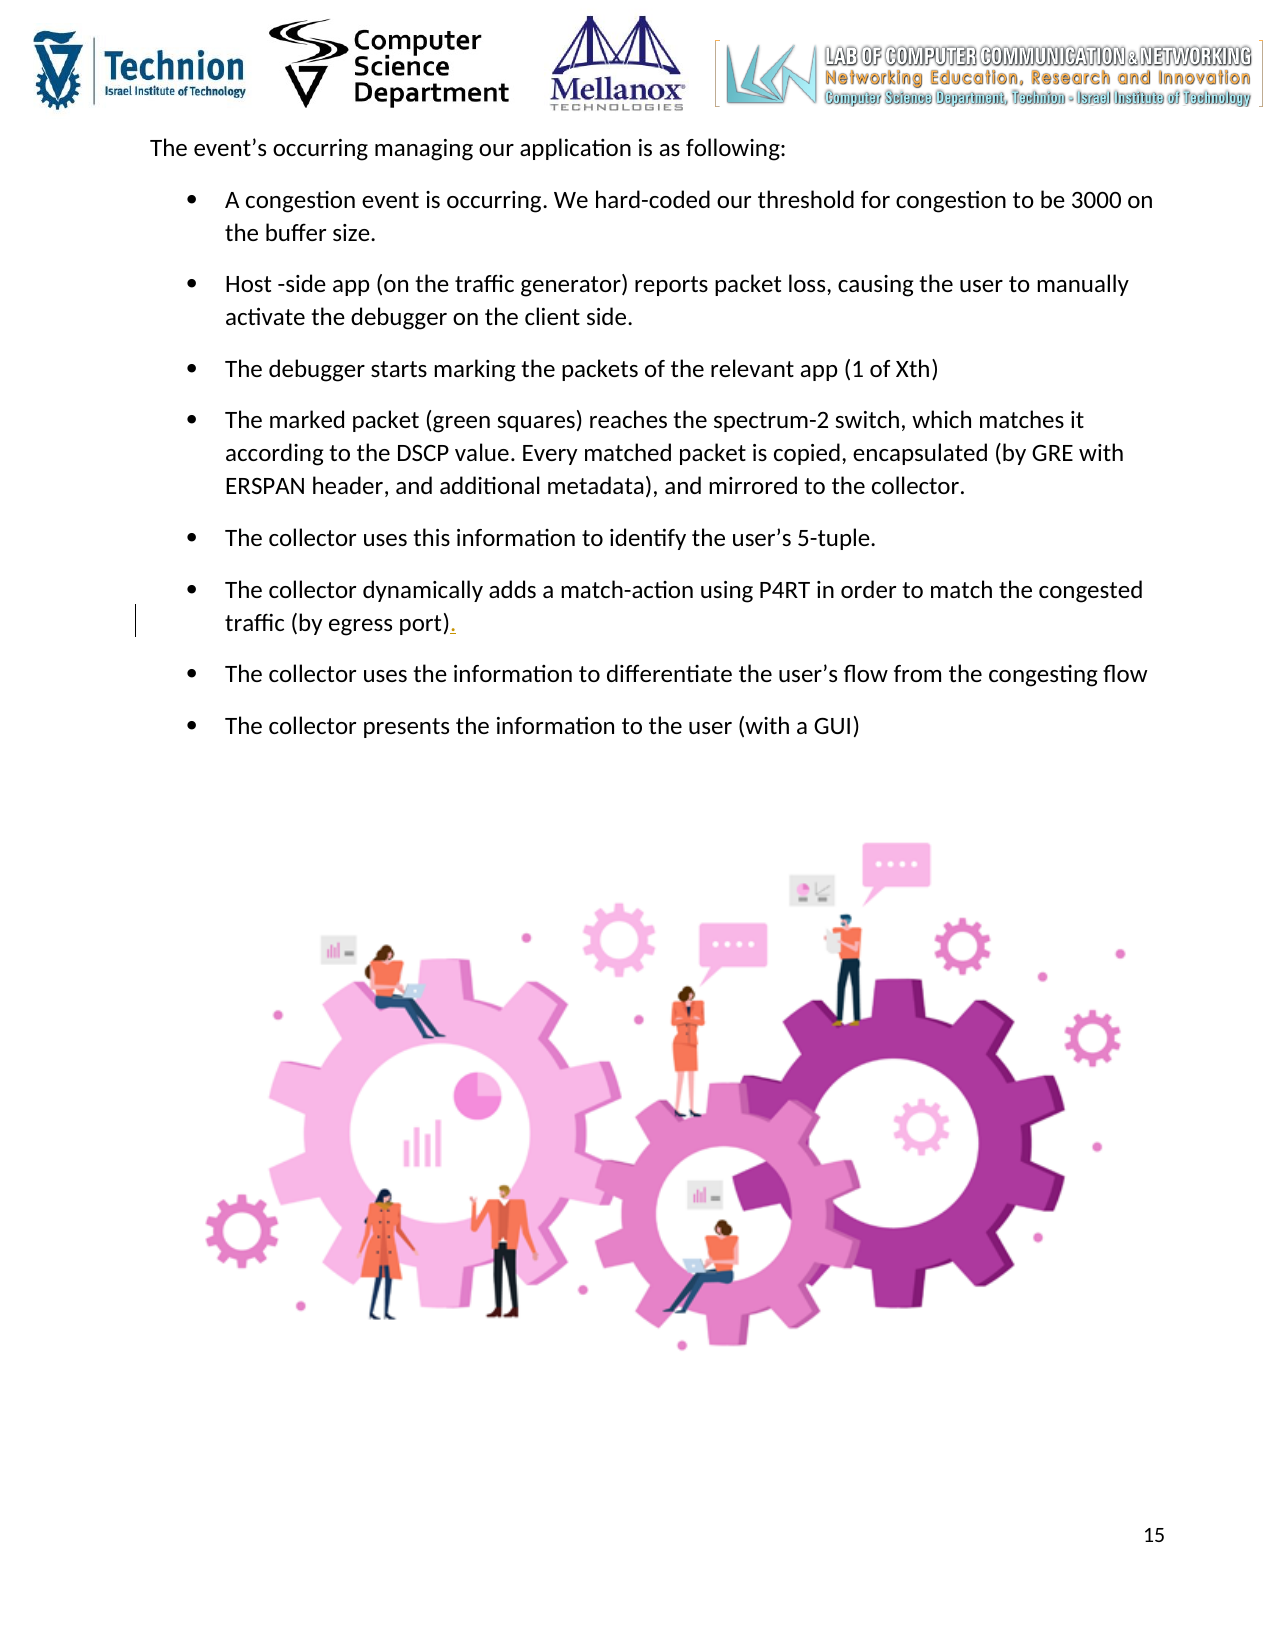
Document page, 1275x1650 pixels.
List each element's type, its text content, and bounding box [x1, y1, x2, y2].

list The collector dynamically adds a match-action using P4RT in order to match the congested traffic (by egress port) [187, 574, 1165, 637]
list A congestion event is occurring. We hard-coded our threshold for congestion to be 3000 on the buffer size. [187, 184, 1165, 247]
list The debugger starts marking the packets of the relevant app (1 of Xth) [187, 353, 1165, 383]
picture [543, 0, 691, 79]
list The collector presents the information to the user (with a GUI) [187, 710, 1165, 741]
picture [267, 18, 524, 79]
picture [204, 768, 1143, 1384]
text The event’s occurring managing our application is as following: [150, 79, 1165, 163]
picture [714, 40, 1263, 107]
list Host -side app (on the traffic generator) reports packet loss, causing the user to manually activate the debugger on the client side. [187, 268, 1165, 332]
picture [21, 23, 255, 119]
list The marked packet (green squares) reaches the spectrum-2 switch, which matches it according to the DSCP value. Every matched packet is copied, encapsulated (by GRE with ERSPAN header, and additional metadata), and mirrored to the collector. [187, 405, 1165, 501]
list The collector uses this information to identify the user’s 5-tuple. [187, 522, 1165, 553]
list The collector uses the information to differentiate the user’s flow from the congesting flow [187, 658, 1165, 689]
